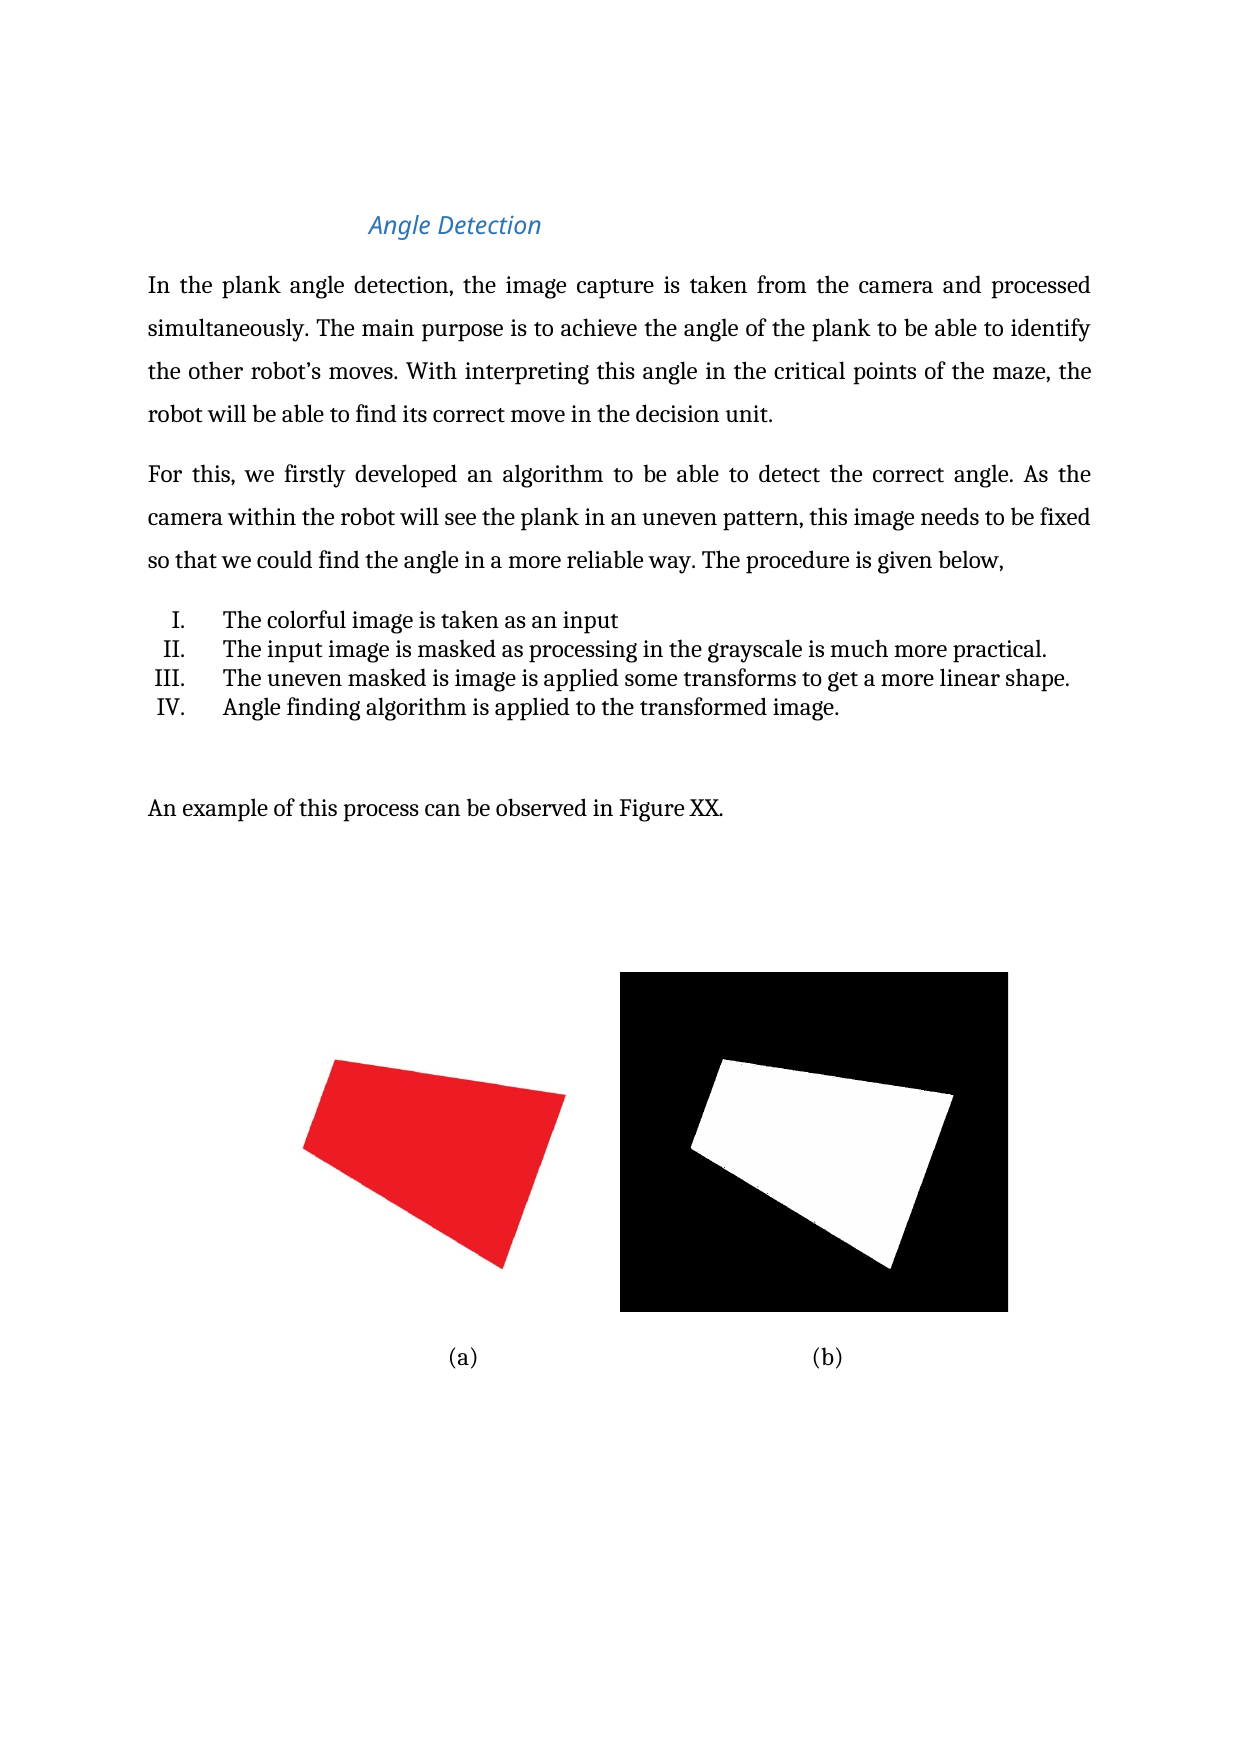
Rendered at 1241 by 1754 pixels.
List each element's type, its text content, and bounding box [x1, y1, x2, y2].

list (b) [448, 1343, 1093, 1372]
text In the plank angle detection, the image capture is taken from the camera and processed simultaneously. The main purpose is to achieve the angle of the plank to be able to identify the other robot’s moves. With interpreting this angle in the critical points of the maze, the robot will be able to find its correct move in the decision unit. [148, 271, 1093, 429]
list The uneven masked is image is applied some transforms to get a more linear shape. [185, 664, 1093, 692]
list The input image is masked as processing in the grayscale is much more practical. [185, 635, 1093, 664]
picture [232, 972, 1009, 1312]
text An example of this process can be observed in Figure XX. [148, 793, 1093, 822]
text For this, we firstly developed an algorithm to be able to detect the correct angle. As the camera within the robot will see the plank in an uneven pattern, this image needs to be fixed so that we could find the angle in a more reliable way. The procedure is given below, [148, 460, 1093, 575]
subtitle Angle Detection [295, 207, 1093, 241]
list The colorful image is taken as an input [185, 606, 1093, 635]
list Angle finding algorithm is applied to the transformed image. [185, 692, 1093, 721]
